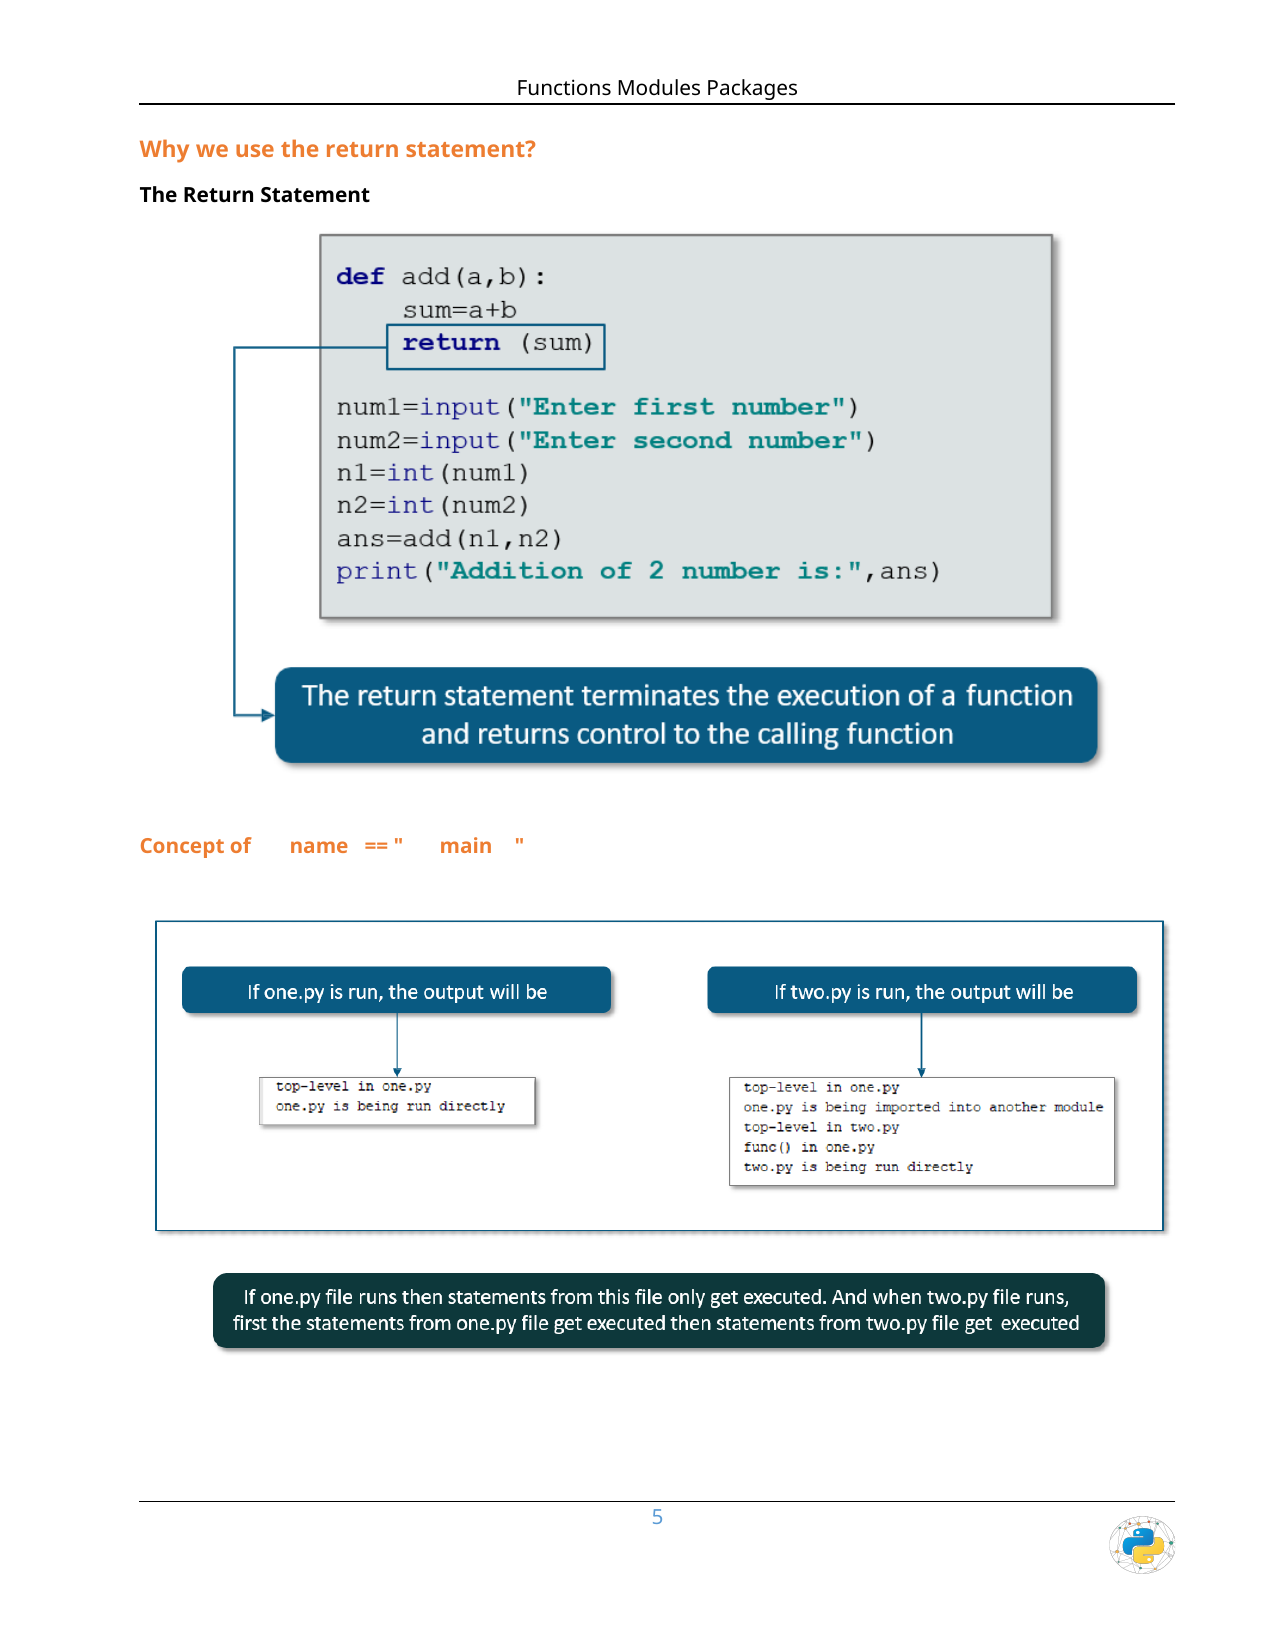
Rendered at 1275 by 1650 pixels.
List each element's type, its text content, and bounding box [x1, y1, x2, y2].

text Why we use the return statement? [139, 133, 1175, 164]
picture [139, 916, 1174, 1356]
picture [139, 222, 1174, 775]
picture [1109, 1516, 1176, 1574]
text Concept of name == " main " [139, 831, 1175, 859]
text The Return Statement [139, 180, 1175, 208]
